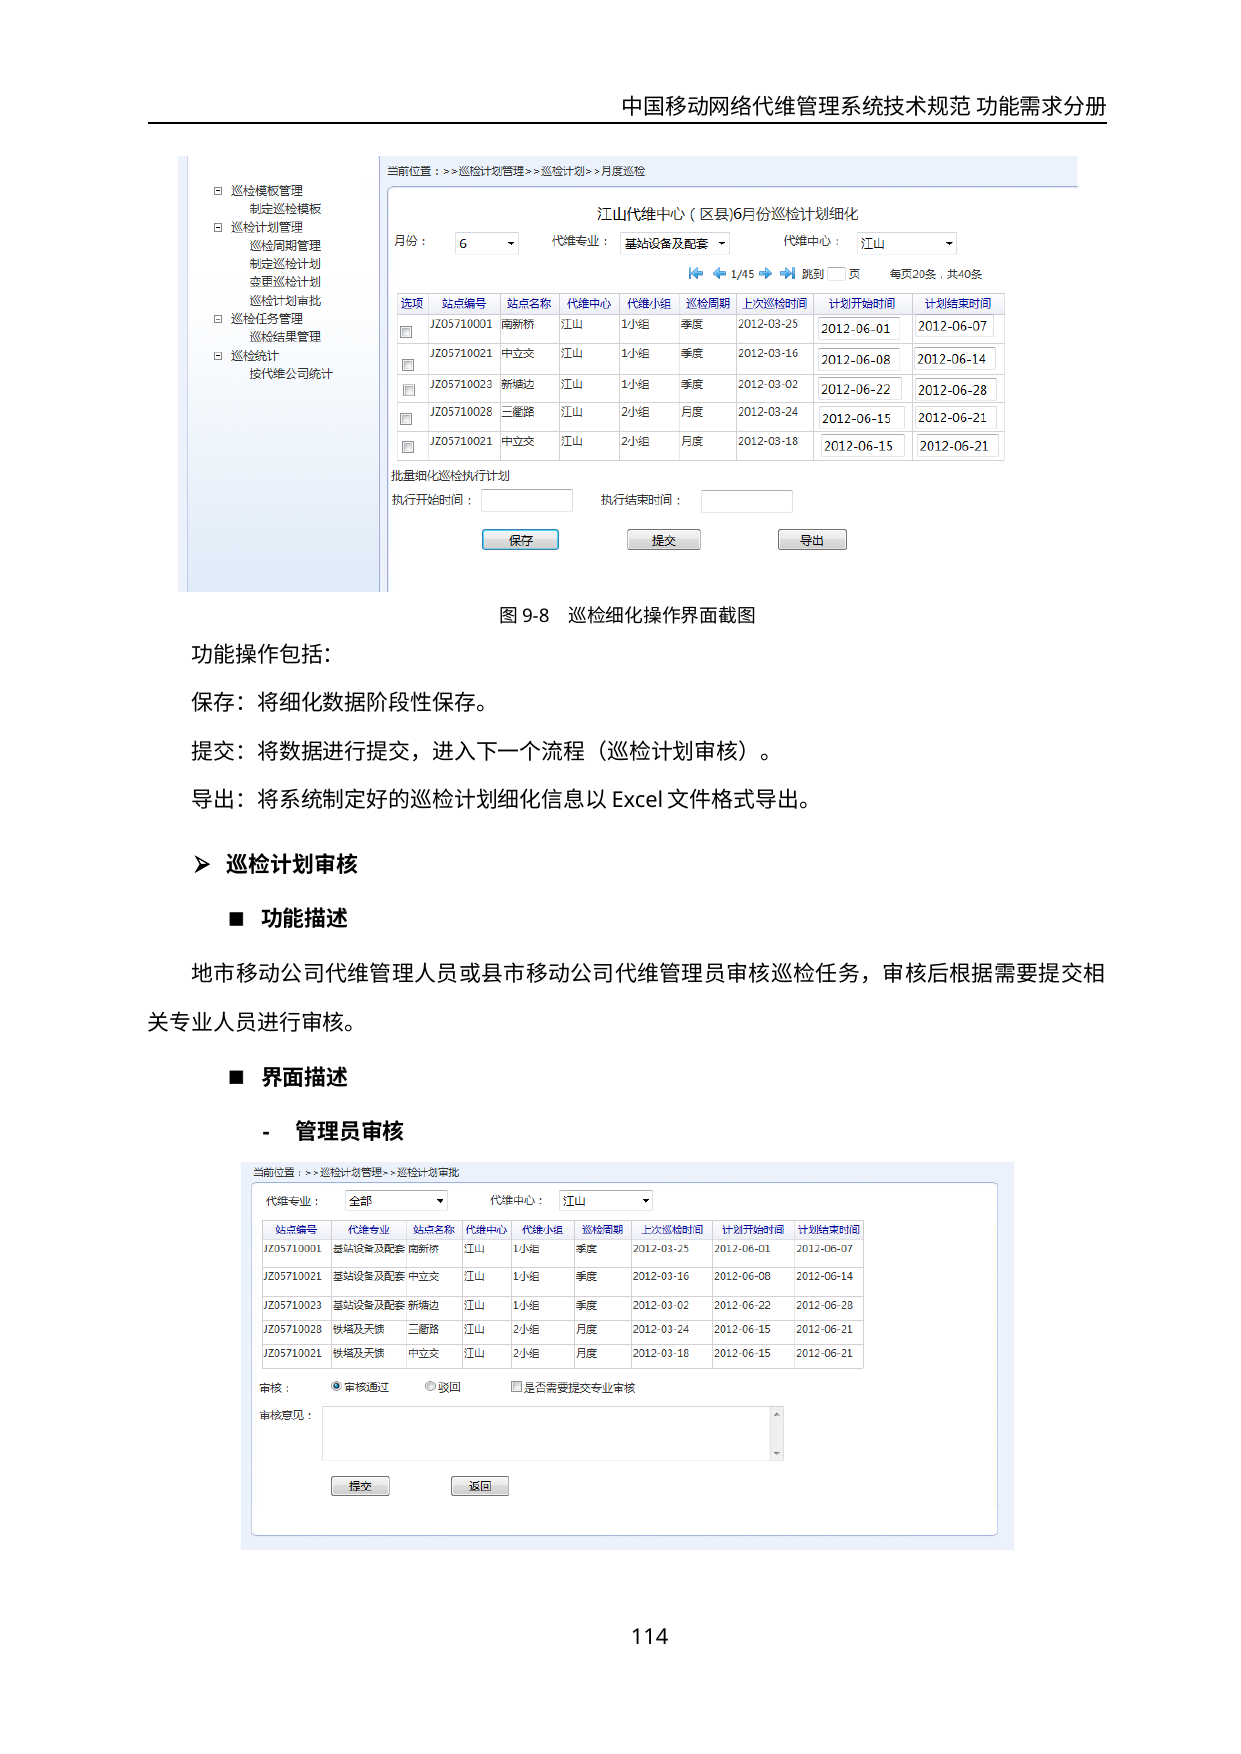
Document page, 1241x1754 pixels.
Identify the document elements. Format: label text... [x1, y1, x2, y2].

list 界面描述 [228, 1059, 1107, 1092]
text 导出：将系统制定好的巡检计划细化信息以Excel文件格式导出。 [148, 782, 1107, 814]
text 功能操作包括： [148, 637, 1107, 669]
text 保存：将细化数据阶段性保存。 [148, 685, 1107, 717]
list 管理员审核 [262, 1114, 1107, 1147]
picture [240, 1162, 1015, 1550]
text 地市移动公司代维管理人员或县市移动公司代维管理员审核巡检任务，审核后根据需要提交相关专业人员进行审核。 [148, 956, 1107, 1037]
text 提交：将数据进行提交，进入下一个流程（巡检计划审核）。 [148, 733, 1107, 766]
list 功能描述 [228, 901, 1107, 933]
picture [177, 156, 1078, 592]
list 巡检计划审核 [193, 846, 1107, 879]
